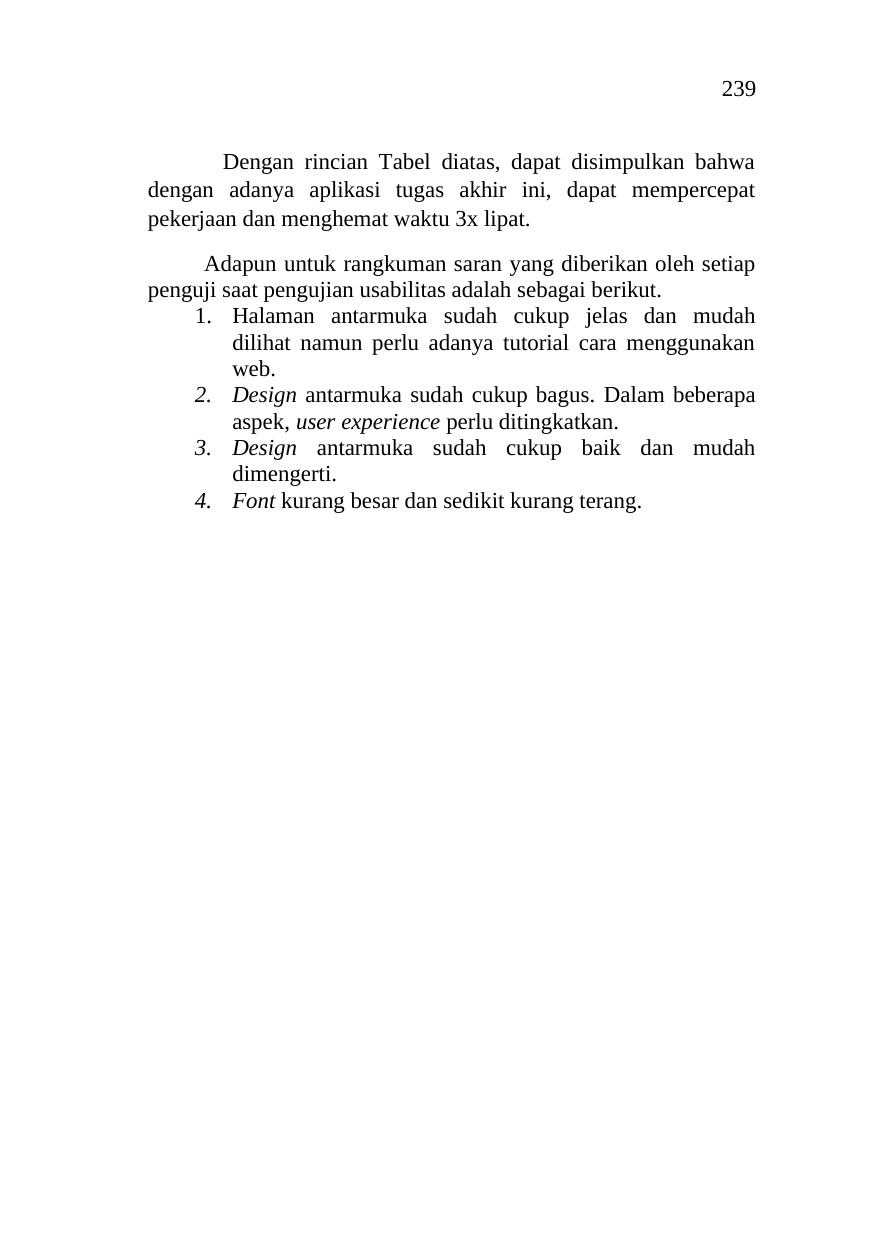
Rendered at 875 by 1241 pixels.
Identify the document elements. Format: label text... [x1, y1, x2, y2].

list Halaman antarmuka sudah cukup jelas dan mudah dilihat namun perlu adanya tutorial cara menggunakan web. [194, 302, 756, 381]
list Design antarmuka sudah cukup baik dan mudah dimengerti. [194, 434, 756, 487]
list Font kurang besar dan sedikit kurang terang. [194, 487, 756, 513]
text Dengan rincian Tabel diatas, dapat disimpulkan bahwa dengan adanya aplikasi tugas akhir ini, dapat mempercepat pekerjaan dan menghemat waktu 3x lipat. [148, 148, 756, 231]
list Design antarmuka sudah cukup bagus. Dalam beberapa aspek, user experience perlu ditingkatkan. [194, 381, 756, 434]
text Adapun untuk rangkuman saran yang diberikan oleh setiap penguji saat pengujian usabilitas adalah sebagai berikut. [148, 250, 756, 302]
